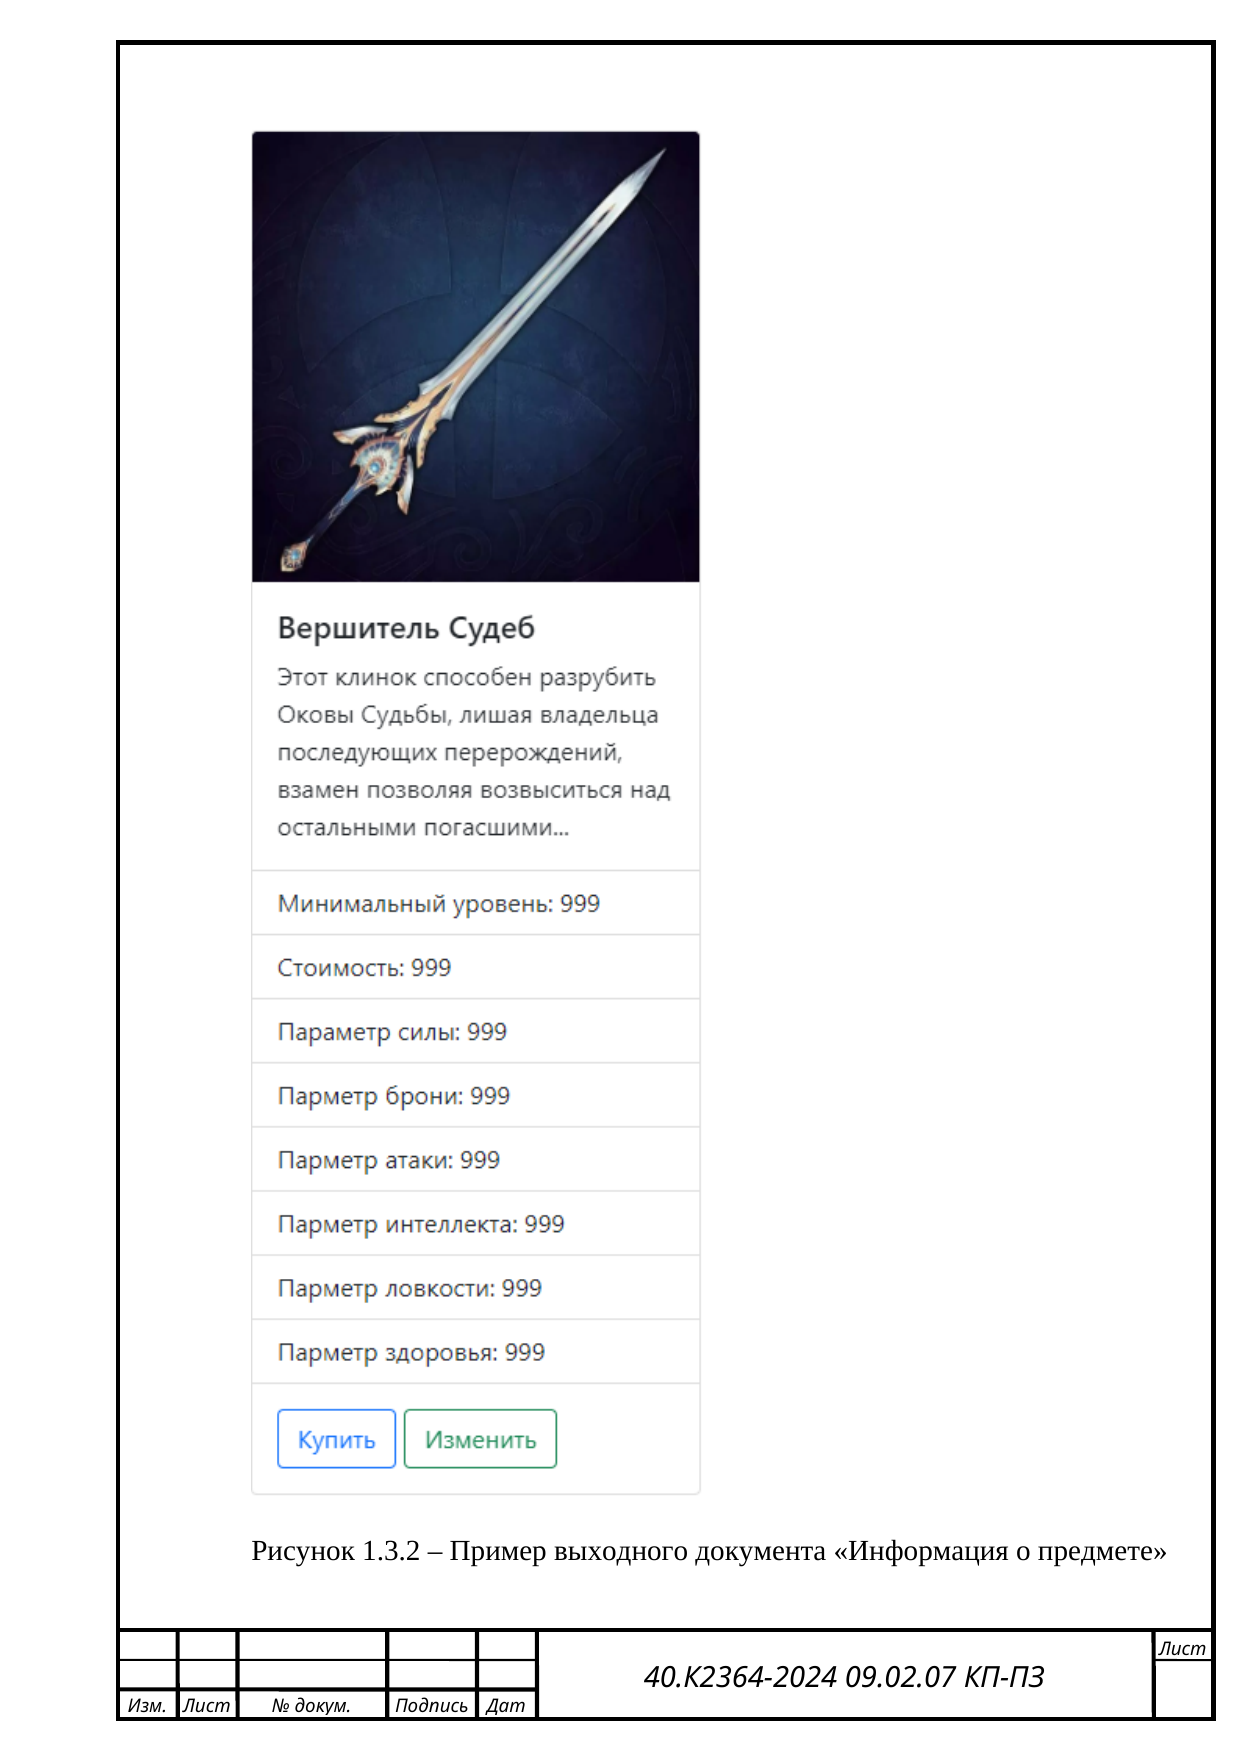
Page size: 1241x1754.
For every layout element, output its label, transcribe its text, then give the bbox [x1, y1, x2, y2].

text Рисунок 1.3.2 – Пример выходного документа «Информация о предмете» [177, 1533, 1181, 1567]
picture [251, 118, 709, 1500]
